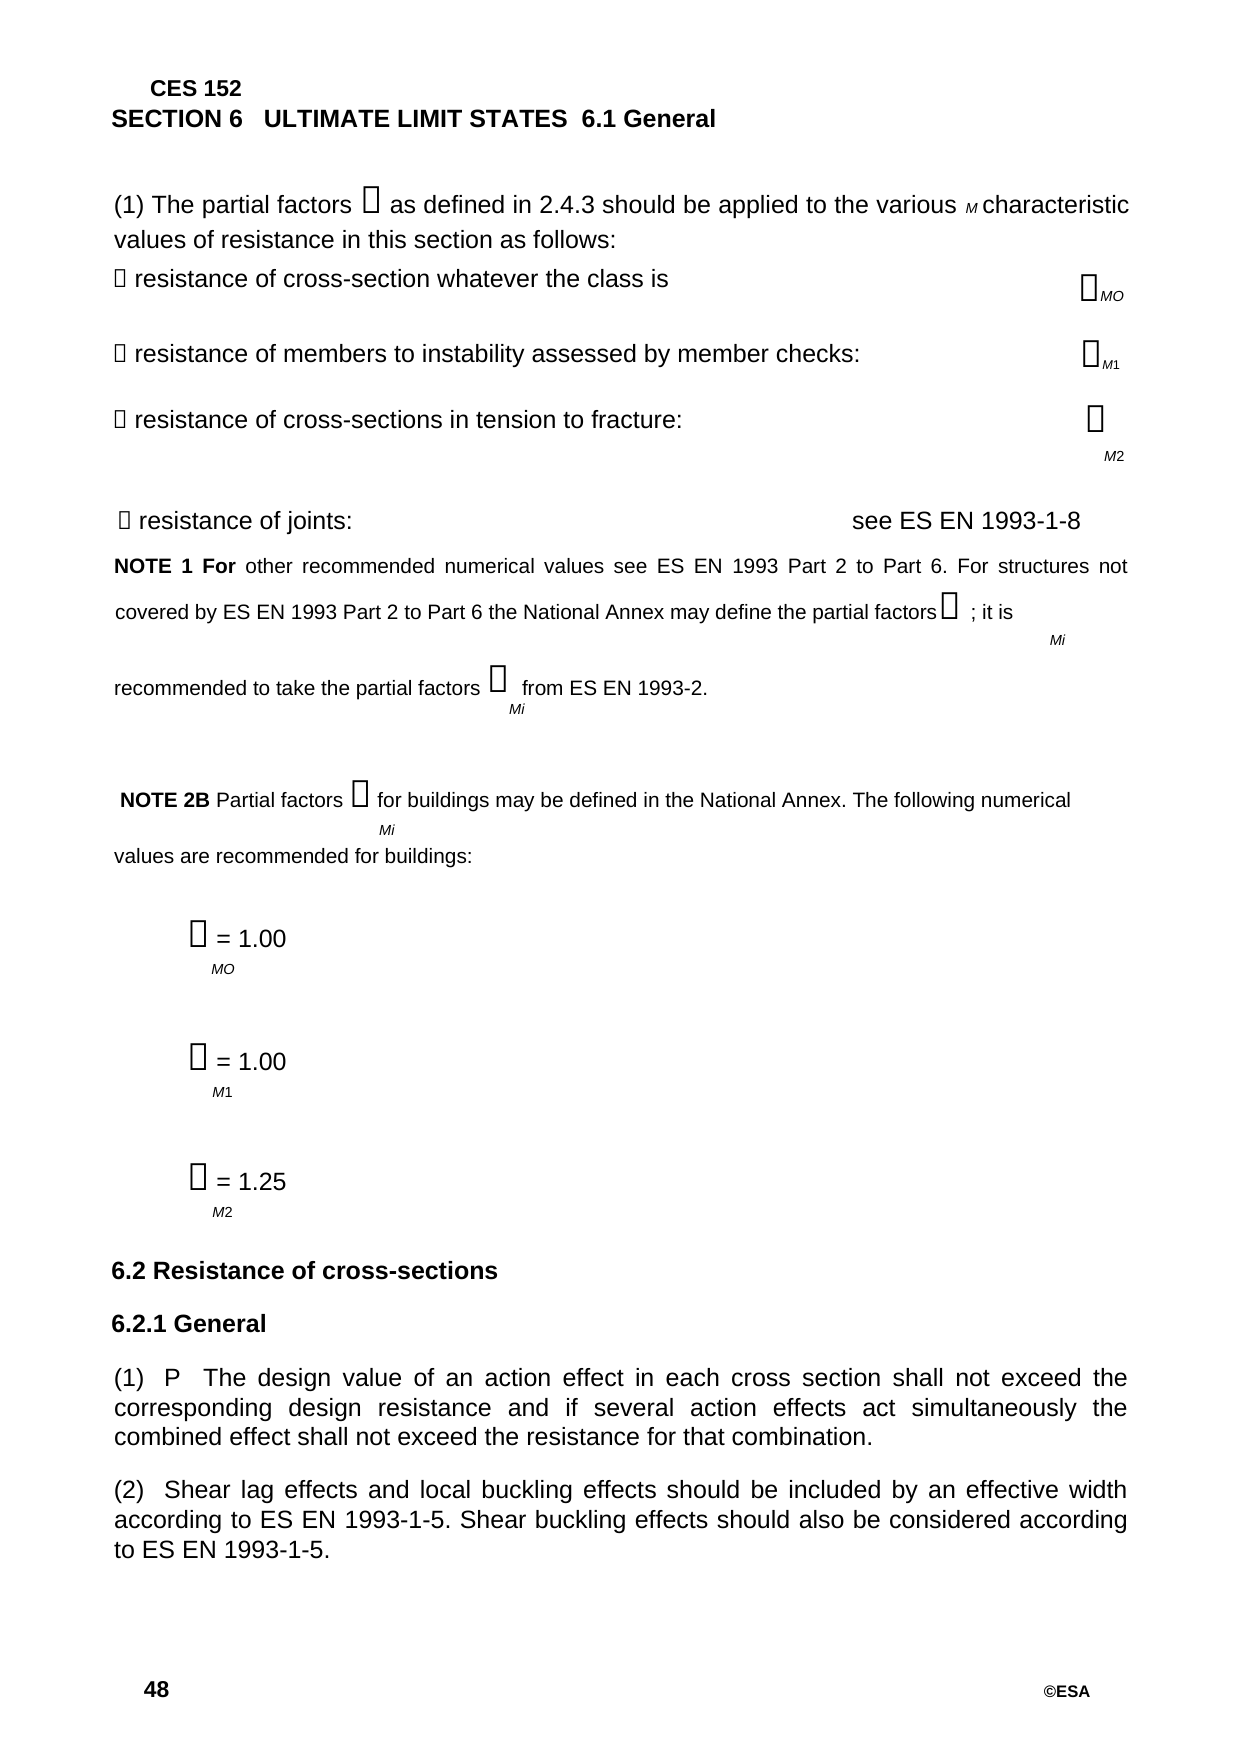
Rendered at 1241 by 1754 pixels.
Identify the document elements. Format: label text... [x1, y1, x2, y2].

text NOTE 2B Partial factors  for buildings may be defined in the National Annex. The following numerical [114, 768, 1129, 819]
subtitle SECTION 6 ULTIMATE LIMIT STATES 6.1 General [111, 104, 1140, 132]
text M2 [89, 447, 1124, 464]
text  = 1.00 [187, 907, 1129, 958]
list Shear lag effects and local buckling effects should be included by an effective width according to ES EN 1993-1-5. Shear buckling effects should also be considered according to ES EN 1993-1-5. [113, 1476, 1129, 1563]
text Mi [379, 821, 1142, 838]
table_cell M1 [1031, 316, 1135, 388]
text M2 [212, 1204, 1142, 1220]
text (1) The partial factors  as defined in 2.4.3 should be applied to the various M characteristic values of resistance in this section as follows: [113, 173, 1129, 254]
subtitle 6.2 Resistance of cross-sections [111, 1256, 1140, 1284]
table_cell  [1031, 388, 1135, 447]
list P The design value of an action effect in each cross section shall not exceed the corresponding design resistance and if several action effects act simultaneously the combined effect shall not exceed the resistance for that combination. [113, 1363, 1129, 1451]
text  resistance of joints: see ES EN 1993-1-8 [89, 502, 1142, 536]
text Mi [485, 632, 1066, 648]
text NOTE 1 For other recommended numerical values see ES EN 1993 Part 2 to Part 6. For structures not covered by ES EN 1993 Part 2 to Part 6 the National Annex may define the partial factors ; it is [114, 554, 1129, 630]
table_header  resistance of cross-section whatever the class is [113, 256, 1031, 316]
text  = 1.00 [187, 1030, 1129, 1081]
table_header MO [1031, 256, 1135, 316]
table_cell  resistance of cross-sections in tension to fracture: [113, 388, 1031, 447]
text values are recommended for buildings: [114, 844, 1129, 868]
text MO [211, 961, 1142, 978]
table_cell  resistance of members to instability assessed by member checks: [113, 316, 1031, 388]
text 6.2.1 General [111, 1309, 1142, 1338]
text Mi [509, 701, 1142, 718]
text M1 [212, 1083, 1142, 1100]
text  = 1.25 [187, 1150, 1129, 1201]
text recommended to take the partial factors from ES EN 1993-2. [114, 652, 1129, 699]
